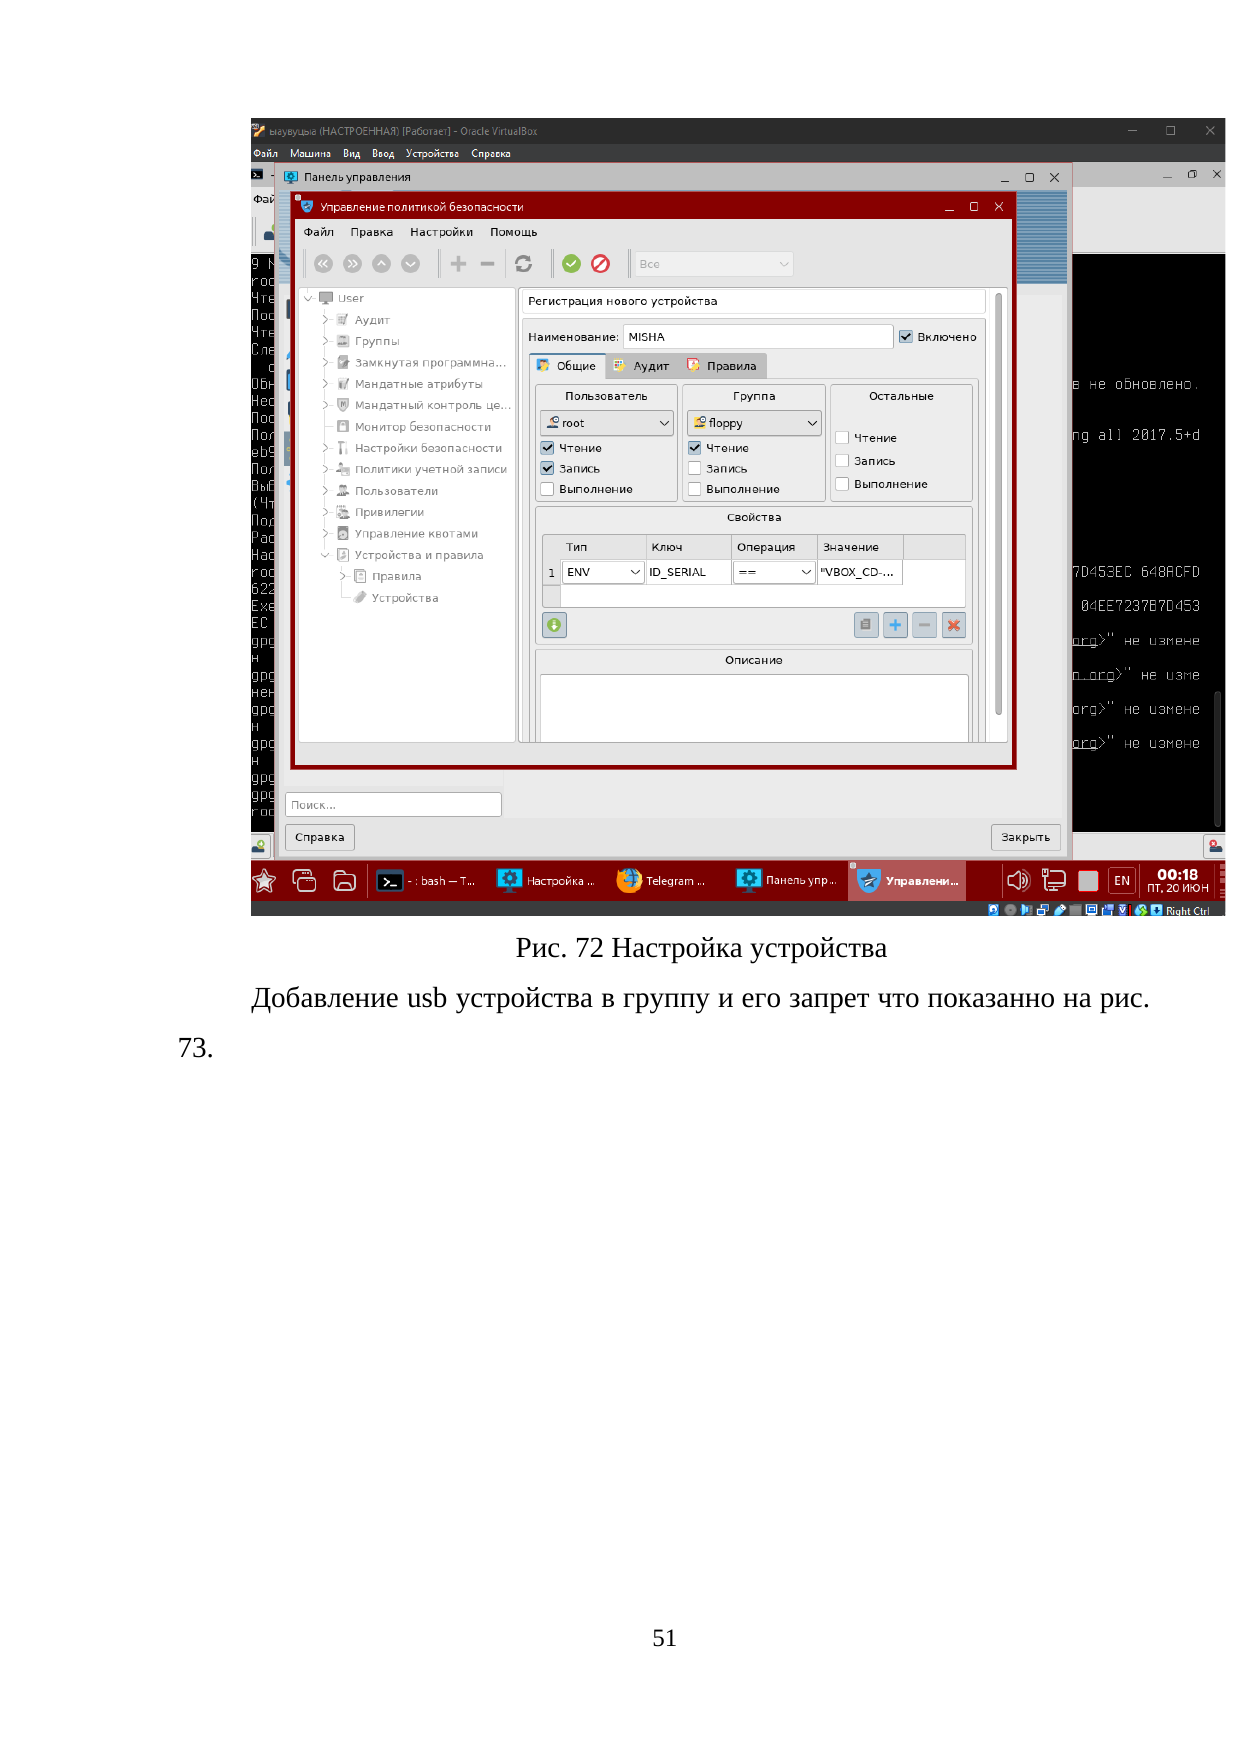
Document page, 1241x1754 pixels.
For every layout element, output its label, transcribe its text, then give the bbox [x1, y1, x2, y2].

list Добавление usb устройства в группу и его запрет что показанно на рис. 73. [177, 980, 1152, 1064]
list Рис. 72 Настройка устройства [177, 930, 1152, 963]
picture [251, 118, 1226, 916]
